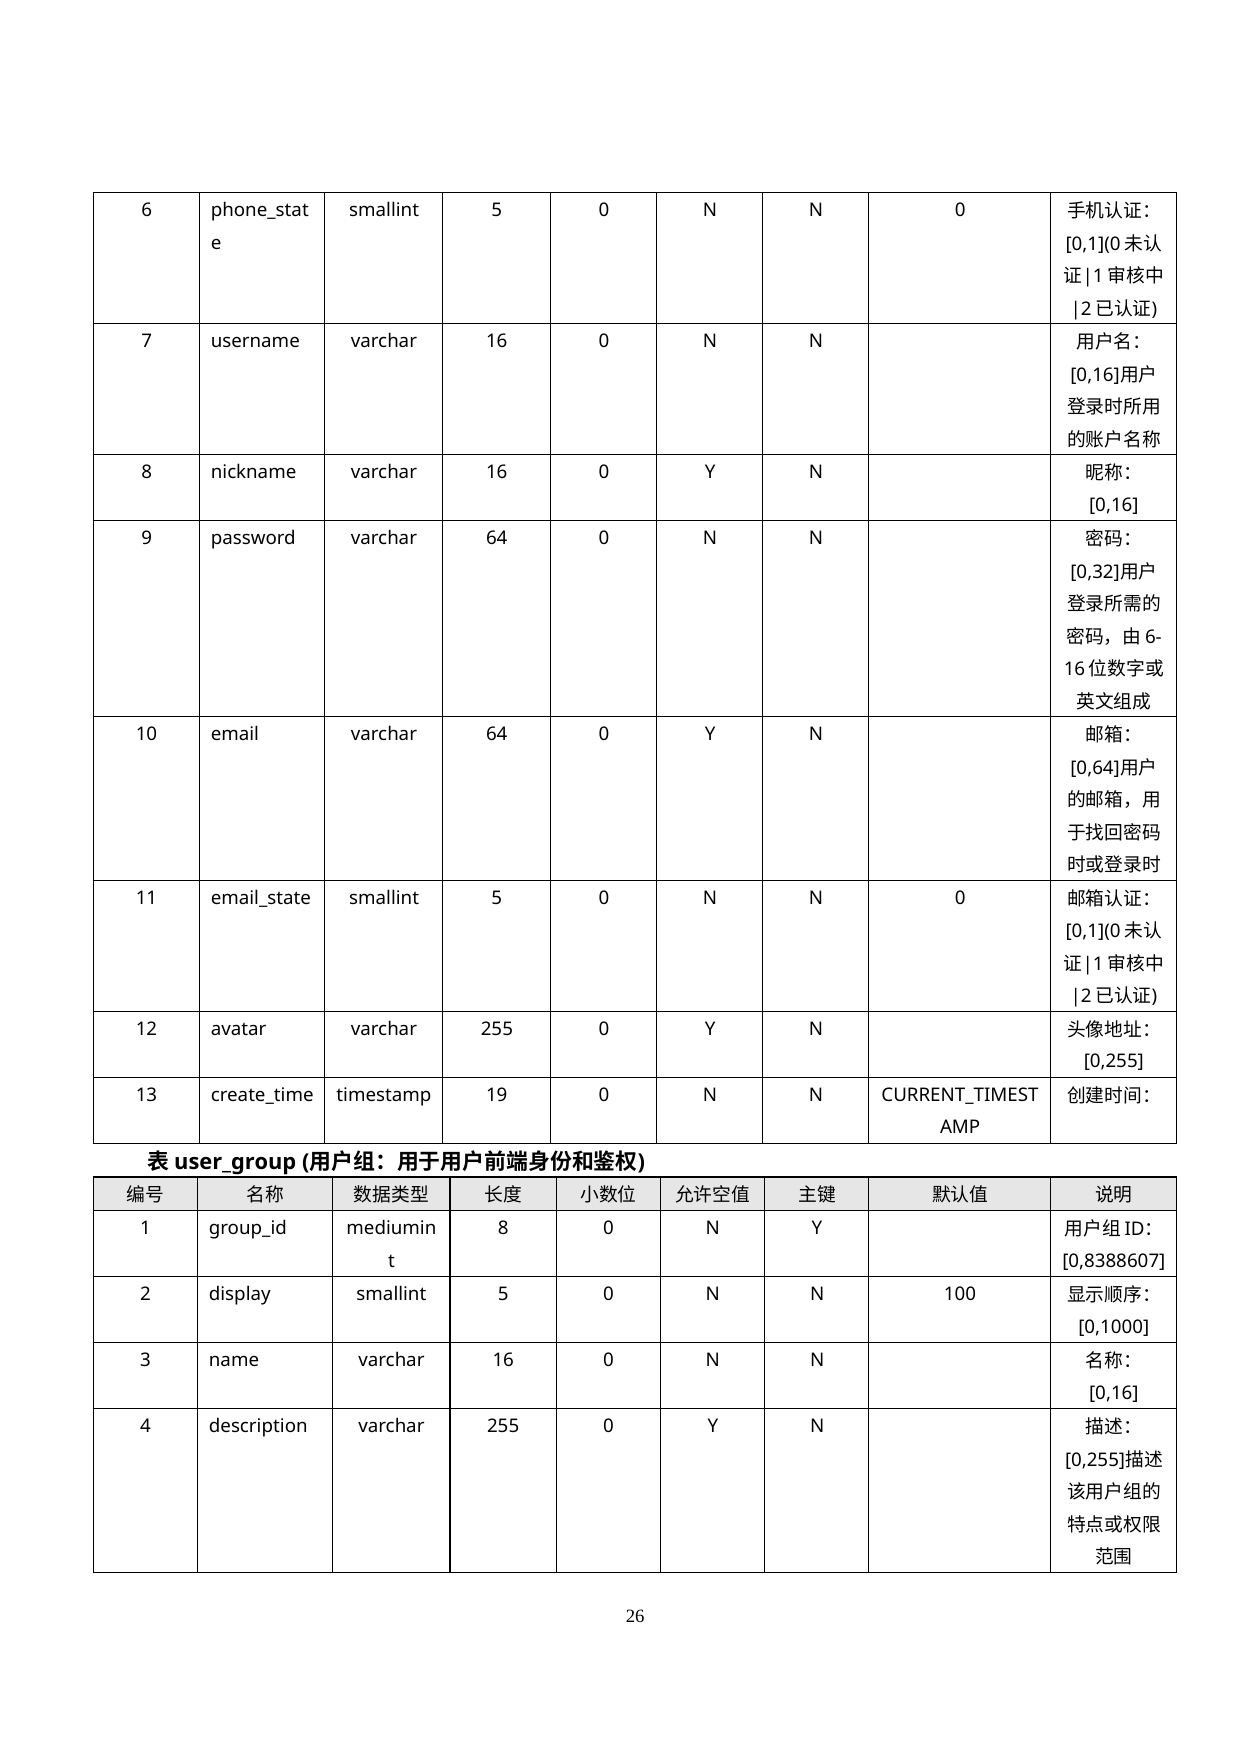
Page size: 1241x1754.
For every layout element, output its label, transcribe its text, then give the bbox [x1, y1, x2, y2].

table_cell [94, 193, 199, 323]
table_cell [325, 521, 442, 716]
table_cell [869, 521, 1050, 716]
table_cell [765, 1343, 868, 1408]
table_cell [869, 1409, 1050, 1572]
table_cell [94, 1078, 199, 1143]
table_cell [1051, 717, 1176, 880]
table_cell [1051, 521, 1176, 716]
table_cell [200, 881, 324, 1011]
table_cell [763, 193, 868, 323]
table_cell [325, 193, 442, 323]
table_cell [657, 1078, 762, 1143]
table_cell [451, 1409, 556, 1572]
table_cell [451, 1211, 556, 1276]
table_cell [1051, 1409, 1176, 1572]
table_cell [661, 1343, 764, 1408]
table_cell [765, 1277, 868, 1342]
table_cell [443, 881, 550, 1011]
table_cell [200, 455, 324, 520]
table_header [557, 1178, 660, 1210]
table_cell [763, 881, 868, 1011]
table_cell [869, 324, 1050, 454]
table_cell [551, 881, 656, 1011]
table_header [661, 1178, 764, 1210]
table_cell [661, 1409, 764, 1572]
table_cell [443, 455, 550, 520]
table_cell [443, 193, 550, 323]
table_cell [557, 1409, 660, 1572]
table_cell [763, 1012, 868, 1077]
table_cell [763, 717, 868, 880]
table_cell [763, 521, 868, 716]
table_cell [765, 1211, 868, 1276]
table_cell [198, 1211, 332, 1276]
subtitle 表user_group (用户组：用于用户前端身份和鉴权) [148, 1144, 1122, 1176]
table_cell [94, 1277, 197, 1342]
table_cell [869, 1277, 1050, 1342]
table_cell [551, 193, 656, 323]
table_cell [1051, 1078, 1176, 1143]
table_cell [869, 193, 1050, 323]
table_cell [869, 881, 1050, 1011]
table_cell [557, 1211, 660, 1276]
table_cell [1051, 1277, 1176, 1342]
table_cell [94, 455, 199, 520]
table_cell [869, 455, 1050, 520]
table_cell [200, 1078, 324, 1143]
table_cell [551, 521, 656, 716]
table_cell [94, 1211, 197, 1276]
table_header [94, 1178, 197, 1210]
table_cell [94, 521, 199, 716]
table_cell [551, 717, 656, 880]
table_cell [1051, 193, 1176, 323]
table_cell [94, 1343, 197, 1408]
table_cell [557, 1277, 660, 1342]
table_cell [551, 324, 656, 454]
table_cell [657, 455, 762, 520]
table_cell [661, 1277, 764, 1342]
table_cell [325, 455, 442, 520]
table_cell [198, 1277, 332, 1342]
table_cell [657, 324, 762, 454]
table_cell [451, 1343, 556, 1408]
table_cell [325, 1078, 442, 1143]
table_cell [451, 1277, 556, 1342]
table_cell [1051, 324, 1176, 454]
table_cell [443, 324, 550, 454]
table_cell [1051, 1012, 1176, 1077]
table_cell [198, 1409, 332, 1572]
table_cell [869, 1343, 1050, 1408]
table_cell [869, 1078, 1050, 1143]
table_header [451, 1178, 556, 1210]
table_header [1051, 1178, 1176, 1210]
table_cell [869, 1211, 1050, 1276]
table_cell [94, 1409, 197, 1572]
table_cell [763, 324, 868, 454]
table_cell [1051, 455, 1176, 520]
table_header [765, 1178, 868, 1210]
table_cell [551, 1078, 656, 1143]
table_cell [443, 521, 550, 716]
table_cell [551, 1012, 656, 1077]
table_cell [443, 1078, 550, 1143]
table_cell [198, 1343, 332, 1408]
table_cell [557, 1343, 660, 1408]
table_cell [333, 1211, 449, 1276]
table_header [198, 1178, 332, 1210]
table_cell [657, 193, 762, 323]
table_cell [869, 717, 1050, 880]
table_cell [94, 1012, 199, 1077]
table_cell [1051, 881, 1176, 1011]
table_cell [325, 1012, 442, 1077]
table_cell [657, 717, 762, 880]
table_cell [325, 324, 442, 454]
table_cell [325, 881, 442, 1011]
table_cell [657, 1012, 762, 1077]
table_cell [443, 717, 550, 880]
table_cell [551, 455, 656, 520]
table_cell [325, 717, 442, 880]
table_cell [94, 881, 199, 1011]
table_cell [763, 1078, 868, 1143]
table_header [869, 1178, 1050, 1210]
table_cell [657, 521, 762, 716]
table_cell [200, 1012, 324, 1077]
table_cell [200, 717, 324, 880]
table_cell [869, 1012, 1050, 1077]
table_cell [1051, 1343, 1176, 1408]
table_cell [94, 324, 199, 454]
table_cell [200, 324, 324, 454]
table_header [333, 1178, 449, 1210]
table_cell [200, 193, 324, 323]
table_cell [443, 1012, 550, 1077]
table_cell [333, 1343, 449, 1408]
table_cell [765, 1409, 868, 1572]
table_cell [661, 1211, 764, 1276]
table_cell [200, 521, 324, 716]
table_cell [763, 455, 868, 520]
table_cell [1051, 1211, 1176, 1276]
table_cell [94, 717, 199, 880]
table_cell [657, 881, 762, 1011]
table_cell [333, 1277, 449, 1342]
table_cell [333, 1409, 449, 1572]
